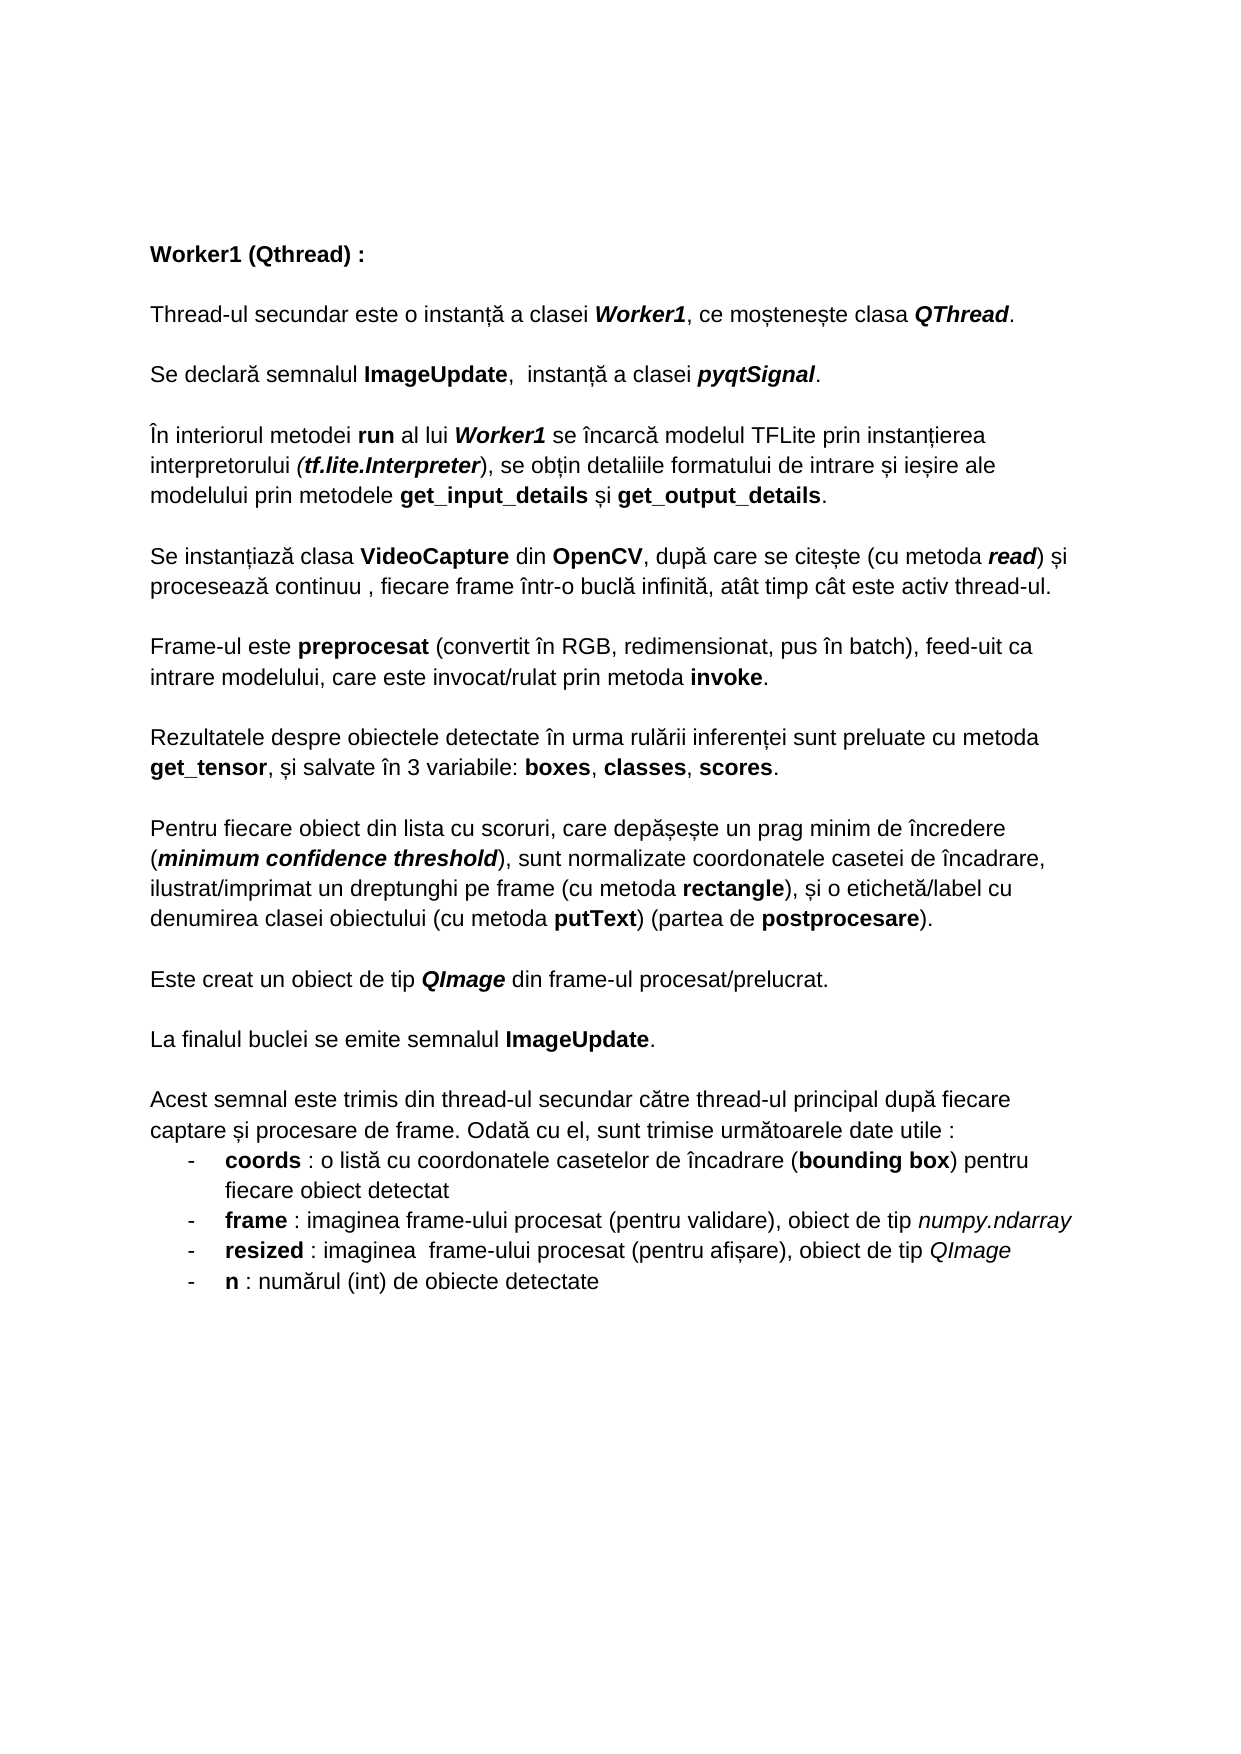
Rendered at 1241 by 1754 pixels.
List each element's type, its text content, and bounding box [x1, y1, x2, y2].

text Worker1 (Qthread) : [150, 241, 1090, 267]
text La finalul buclei se emite semnalul ImageUpdate. [150, 1026, 1090, 1052]
text Se instanțiază clasa VideoCapture din OpenCV, după care se citește (cu metoda read) și procesează continuu , fiecare frame într-o buclă infinită, atât timp cât este activ thread-ul. [150, 543, 1090, 599]
list n : numărul (int) de obiecte detectate [187, 1268, 1090, 1294]
list frame : imaginea frame-ului procesat (pentru validare), obiect de tip numpy.ndarray [187, 1207, 1090, 1234]
text Este creat un obiect de tip QImage din frame-ul procesat/prelucrat. [150, 966, 1090, 992]
text Pentru fiecare obiect din lista cu scoruri, care depășește un prag minim de încredere (minimum confidence threshold), sunt normalizate coordonatele casetei de încadrare, ilustrat/imprimat un dreptunghi pe frame (cu metoda rectangle), și o etichetă/label cu denumirea clasei obiectului (cu metoda putText) (partea de postprocesare). [150, 814, 1090, 932]
text Rezultatele despre obiectele detectate în urma rulării inferenței sunt preluate cu metoda get_tensor, și salvate în 3 variabile: boxes, classes, scores. [150, 724, 1090, 781]
text Se declară semnalul ImageUpdate, instanță a clasei pyqtSignal. [150, 361, 1090, 388]
list coords : o listă cu coordonatele casetelor de încadrare (bounding box) pentru fiecare obiect detectat [187, 1147, 1090, 1203]
text Thread-ul secundar este o instanță a clasei Worker1, ce moștenește clasa QThread. [150, 301, 1090, 327]
text Frame-ul este preprocesat (convertit în RGB, redimensionat, pus în batch), feed-uit ca intrare modelului, care este invocat/rulat prin metoda invoke. [150, 633, 1090, 690]
text Acest semnal este trimis din thread-ul secundar către thread-ul principal după fiecare captare și procesare de frame. Odată cu el, sunt trimise următoarele date utile : [150, 1086, 1090, 1143]
list resized : imaginea frame-ului procesat (pentru afișare), obiect de tip QImage [187, 1237, 1090, 1264]
text În interiorul metodei run al lui Worker1 se încarcă modelul TFLite prin instanțierea interpretorului (tf.lite.Interpreter), se obțin detaliile formatului de intrare și ieșire ale modelului prin metodele get_input_details și get_output_details. [150, 422, 1090, 509]
